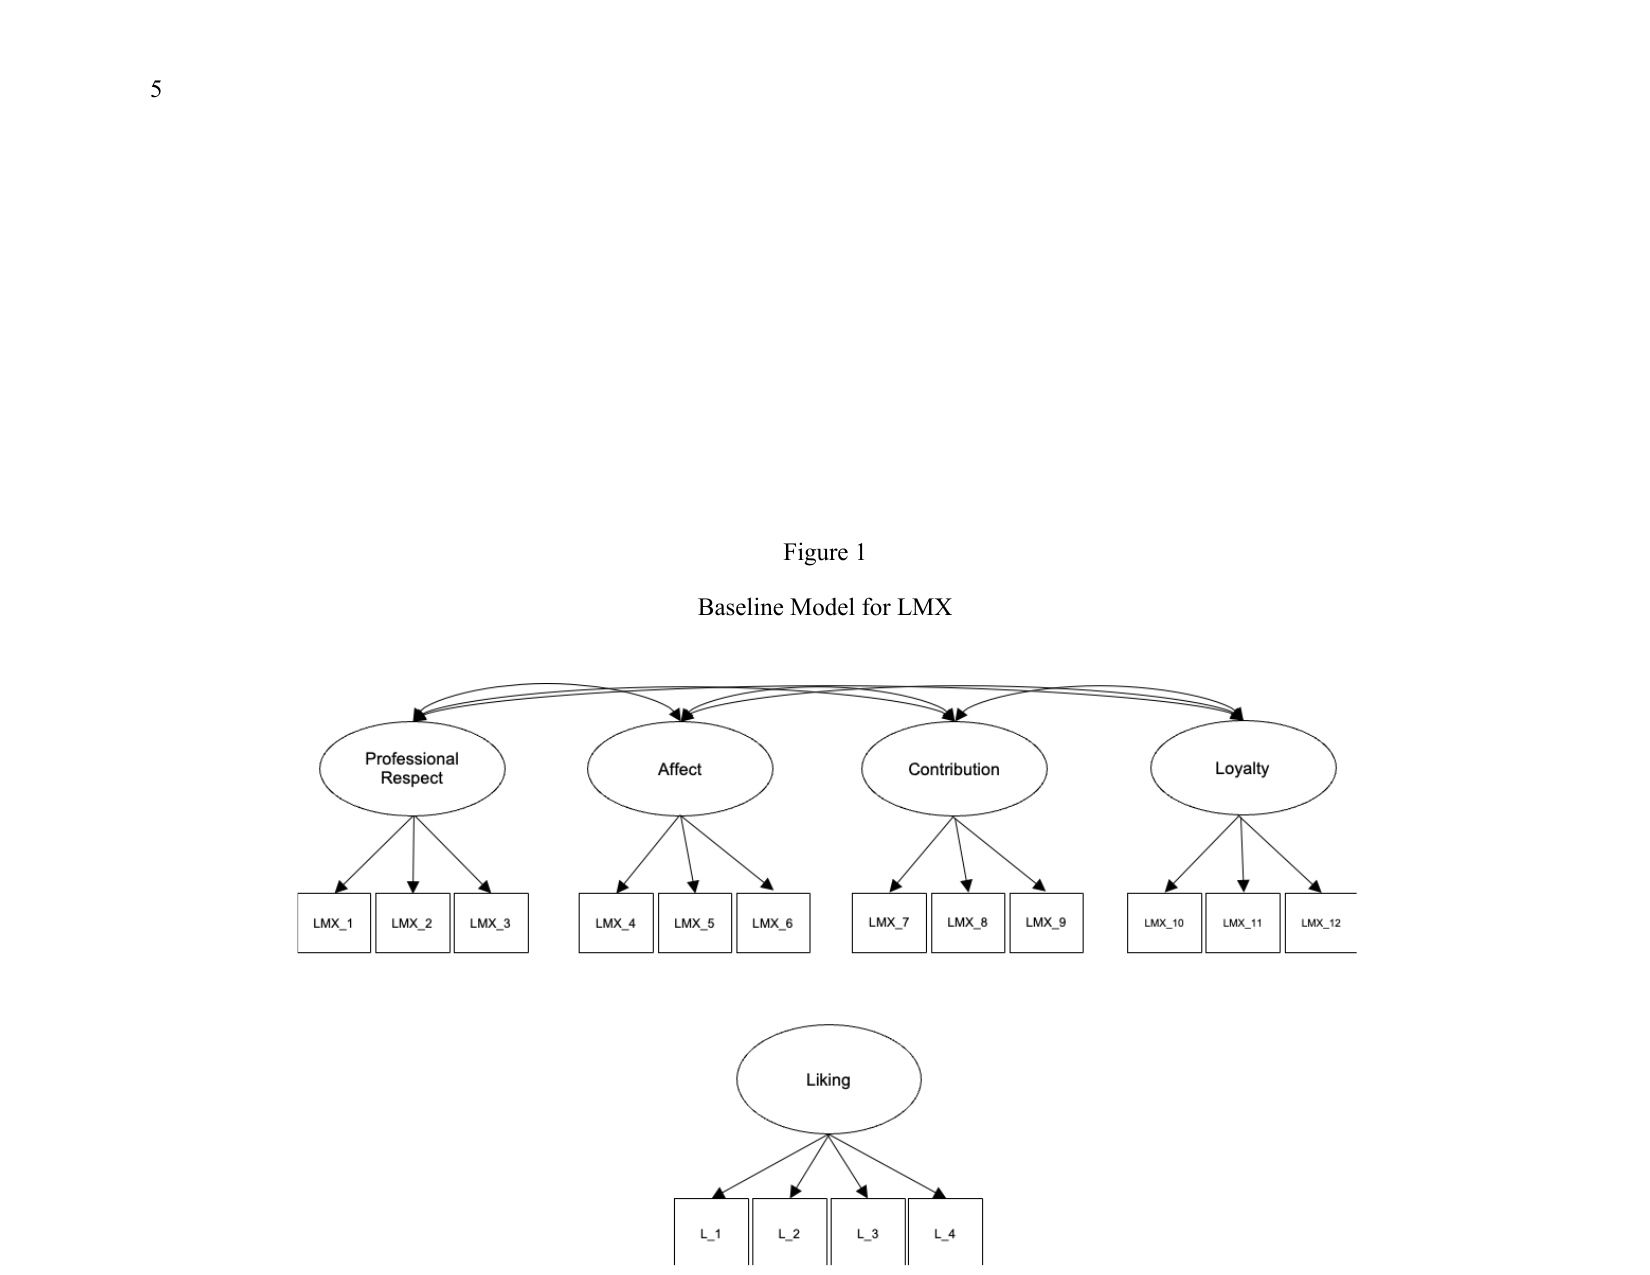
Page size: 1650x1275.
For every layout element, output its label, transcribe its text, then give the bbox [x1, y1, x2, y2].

text Baseline Model for LMX [150, 593, 1500, 621]
picture [296, 683, 1355, 1264]
text Figure 1 [150, 538, 1500, 566]
